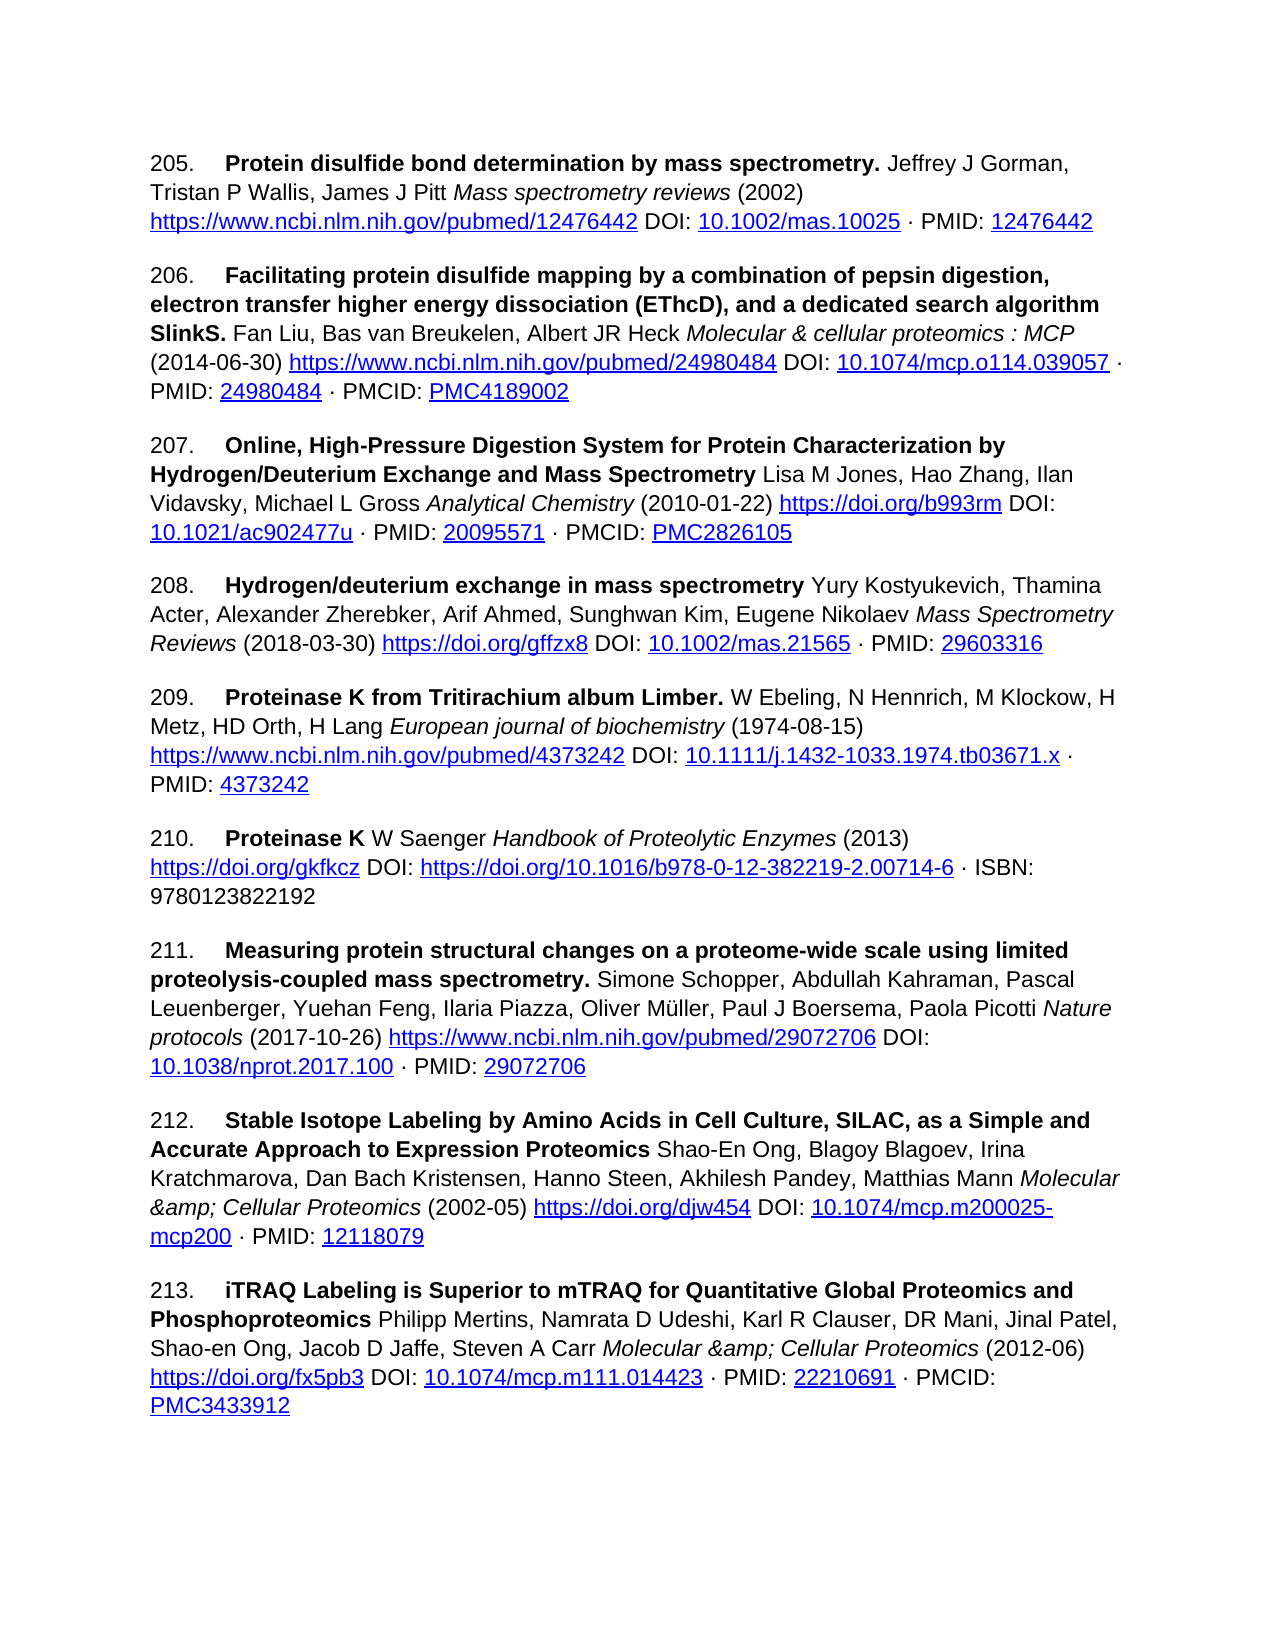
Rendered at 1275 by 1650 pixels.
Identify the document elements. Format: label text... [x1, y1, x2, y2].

text 209. Proteinase K from Tritirachium album Limber. W Ebeling, N Hennrich, M Klockow, H Metz, HD Orth, H Lang European journal of biochemistry (1974-08-15) https://www.ncbi.nlm.nih.gov/pubmed/4373242 DOI: 10.1111/j.1432-1033.1974.tb03671.x · PMID: 4373242 [150, 684, 1125, 798]
text 208. Hydrogen/deuterium exchange in mass spectrometry Yury Kostyukevich, Thamina Acter, Alexander Zherebker, Arif Ahmed, Sunghwan Kim, Eugene Nikolaev Mass Spectrometry Reviews (2018-03-30) https://doi.org/gffzx8 DOI: 10.1002/mas.21565 · PMID: 29603316 [150, 572, 1125, 657]
text 211. Measuring protein structural changes on a proteome-wide scale using limited proteolysis-coupled mass spectrometry. Simone Schopper, Abdullah Kahraman, Pascal Leuenberger, Yuehan Feng, Ilaria Piazza, Oliver Müller, Paul J Boersema, Paola Picotti Nature protocols (2017-10-26) https://www.ncbi.nlm.nih.gov/pubmed/29072706 DOI: 10.1038/nprot.2017.100 · PMID: 29072706 [150, 937, 1125, 1079]
text 213. iTRAQ Labeling is Superior to mTRAQ for Quantitative Global Proteomics and Phosphoproteomics Philipp Mertins, Namrata D Udeshi, Karl R Clauser, DR Mani, Jinal Patel, Shao-en Ong, Jacob D Jaffe, Steven A Carr Molecular &amp; Cellular Proteomics (2012-06) https://doi.org/fx5pb3 DOI: 10.1074/mcp.m111.014423 · PMID: 22210691 · PMCID: PMC3433912 [150, 1277, 1125, 1419]
text 207. Online, High-Pressure Digestion System for Protein Characterization by Hydrogen/Deuterium Exchange and Mass Spectrometry Lisa M Jones, Hao Zhang, Ilan Vidavsky, Michael L Gross Analytical Chemistry (2010-01-22) https://doi.org/b993rm DOI: 10.1021/ac902477u · PMID: 20095571 · PMCID: PMC2826105 [150, 432, 1125, 545]
text 210. Proteinase K W Saenger Handbook of Proteolytic Enzymes (2013) https://doi.org/gkfkcz DOI: https://doi.org/10.1016/b978-0-12-382219-2.00714-6 · ISBN: 9780123822192 [150, 825, 1125, 909]
text 212. Stable Isotope Labeling by Amino Acids in Cell Culture, SILAC, as a Simple and Accurate Approach to Expression Proteomics Shao-En Ong, Blagoy Blagoev, Irina Kratchmarova, Dan Bach Kristensen, Hanno Steen, Akhilesh Pandey, Matthias Mann Molecular &amp; Cellular Proteomics (2002-05) https://doi.org/djw454 DOI: 10.1074/mcp.m200025-mcp200 · PMID: 12118079 [150, 1107, 1125, 1249]
text 205. Protein disulfide bond determination by mass spectrometry. Jeffrey J Gorman, Tristan P Wallis, James J Pitt Mass spectrometry reviews (2002) https://www.ncbi.nlm.nih.gov/pubmed/12476442 DOI: 10.1002/mas.10025 · PMID: 12476442 [150, 150, 1125, 234]
text 206. Facilitating protein disulfide mapping by a combination of pepsin digestion, electron transfer higher energy dissociation (EThcD), and a dedicated search algorithm SlinkS. Fan Liu, Bas van Breukelen, Albert JR Heck Molecular & cellular proteomics : MCP (2014-06-30) https://www.ncbi.nlm.nih.gov/pubmed/24980484 DOI: 10.1074/mcp.o114.039057 · PMID: 24980484 · PMCID: PMC4189002 [150, 262, 1125, 404]
